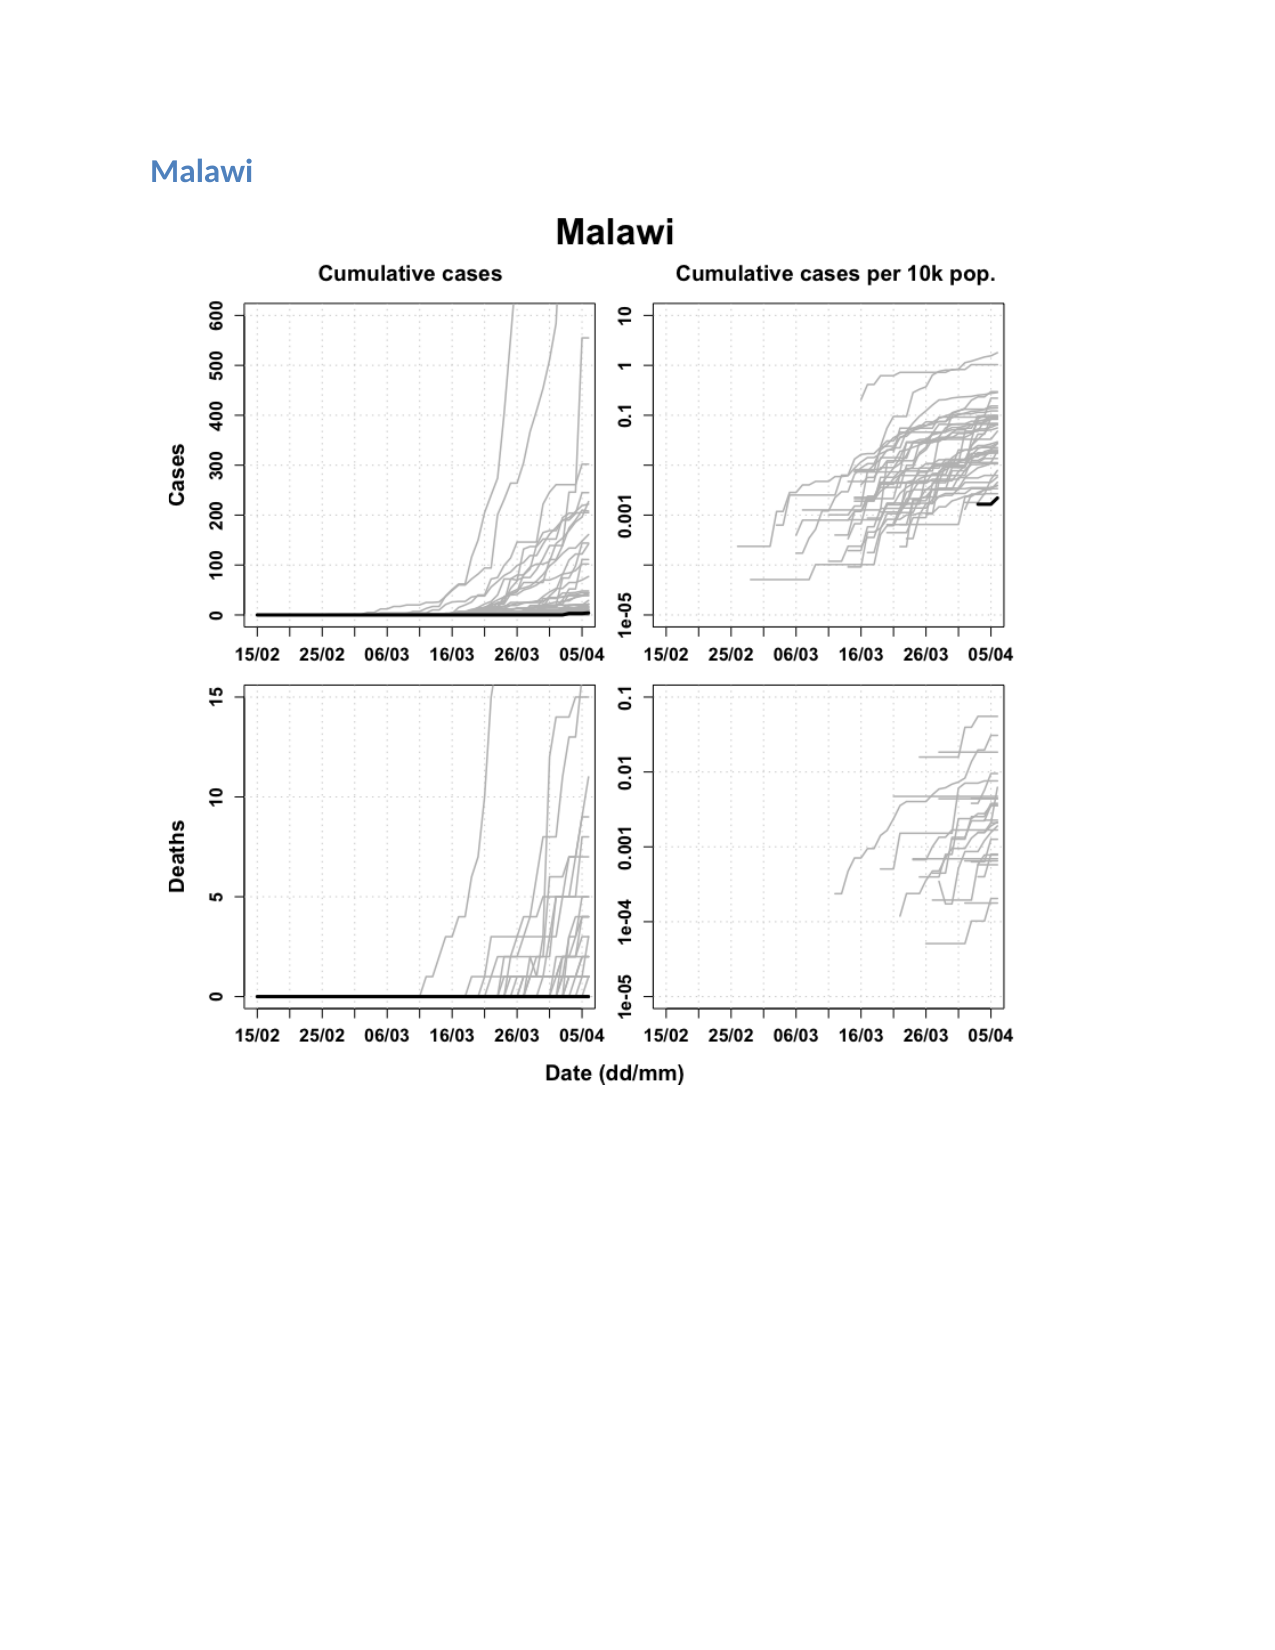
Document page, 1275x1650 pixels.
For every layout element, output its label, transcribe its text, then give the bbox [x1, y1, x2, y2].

picture [168, 209, 1044, 1085]
subtitle Malawi [150, 150, 1125, 191]
